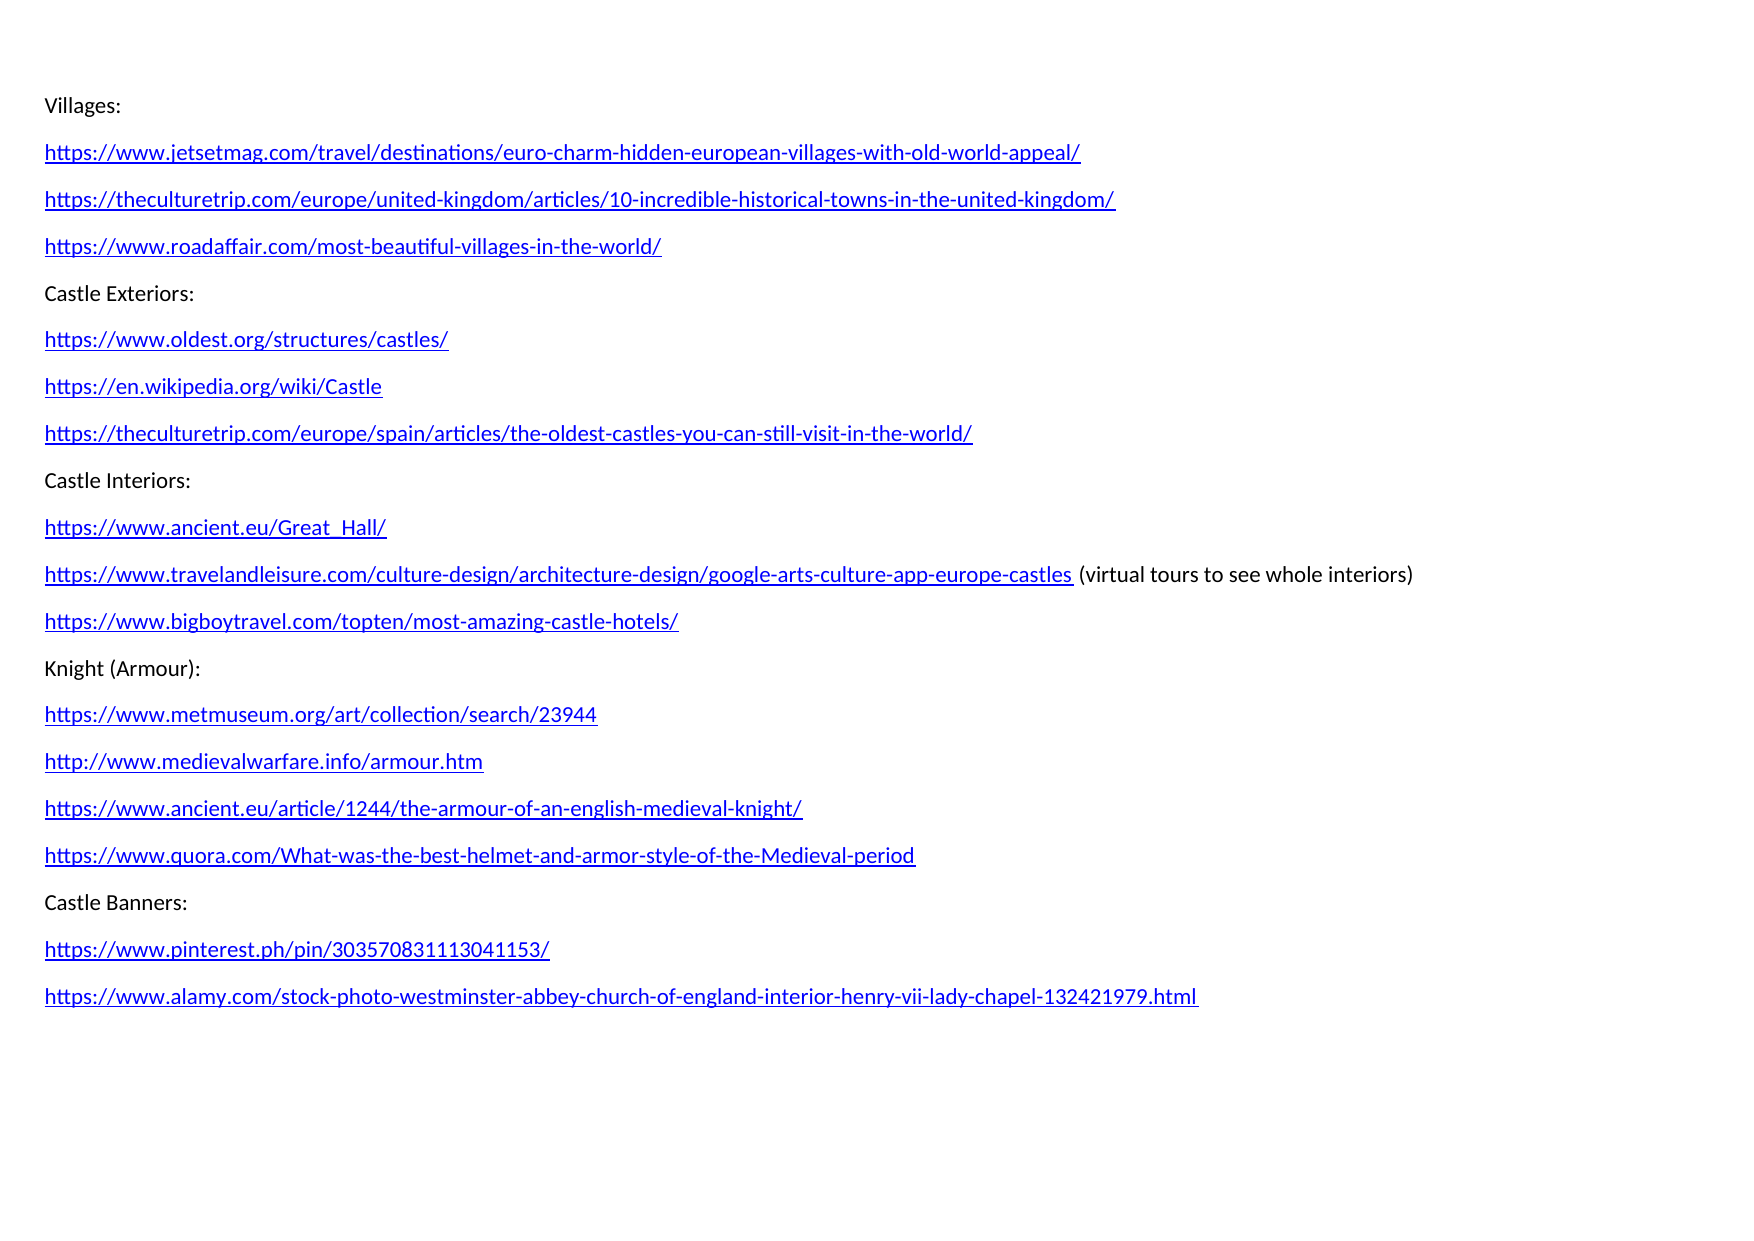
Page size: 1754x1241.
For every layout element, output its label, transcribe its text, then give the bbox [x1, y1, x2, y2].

text https://www.ancient.eu/Great_Hall/ [44, 513, 1710, 541]
text Castle Banners: [44, 888, 1710, 916]
text https://theculturetrip.com/europe/united-kingdom/articles/10-incredible-historical-towns-in-the-united-kingdom/ [44, 185, 1710, 213]
text https://www.pinterest.ph/pin/303570831113041153/ [44, 935, 1710, 963]
text https://www.bigboytravel.com/topten/most-amazing-castle-hotels/ [44, 607, 1710, 635]
text Castle Exteriors: [44, 279, 1710, 307]
text https://www.oldest.org/structures/castles/ [44, 326, 1710, 353]
text https://www.metmuseum.org/art/collection/search/23944 [44, 701, 1710, 728]
text https://www.travelandleisure.com/culture-design/architecture-design/google-arts-culture-app-europe-castles (virtual tours to see whole interiors) [44, 560, 1710, 588]
text https://en.wikipedia.org/wiki/Castle [44, 372, 1710, 400]
text https://www.quora.com/What-was-the-best-helmet-and-armor-style-of-the-Medieval-period [44, 841, 1710, 869]
text https://www.ancient.eu/article/1244/the-armour-of-an-english-medieval-knight/ [44, 794, 1710, 822]
text Castle Interiors: [44, 466, 1710, 494]
text Knight (Armour): [44, 654, 1710, 682]
text Villages: [44, 91, 1710, 119]
text https://www.roadaffair.com/most-beautiful-villages-in-the-world/ [44, 232, 1710, 260]
text https://theculturetrip.com/europe/spain/articles/the-oldest-castles-you-can-still-visit-in-the-world/ [44, 419, 1710, 447]
text https://www.alamy.com/stock-photo-westminster-abbey-church-of-england-interior-henry-vii-lady-chapel-132421979.html [44, 982, 1710, 1010]
text https://www.jetsetmag.com/travel/destinations/euro-charm-hidden-european-villages-with-old-world-appeal/ [44, 138, 1710, 166]
text http://www.medievalwarfare.info/armour.htm [44, 747, 1710, 775]
